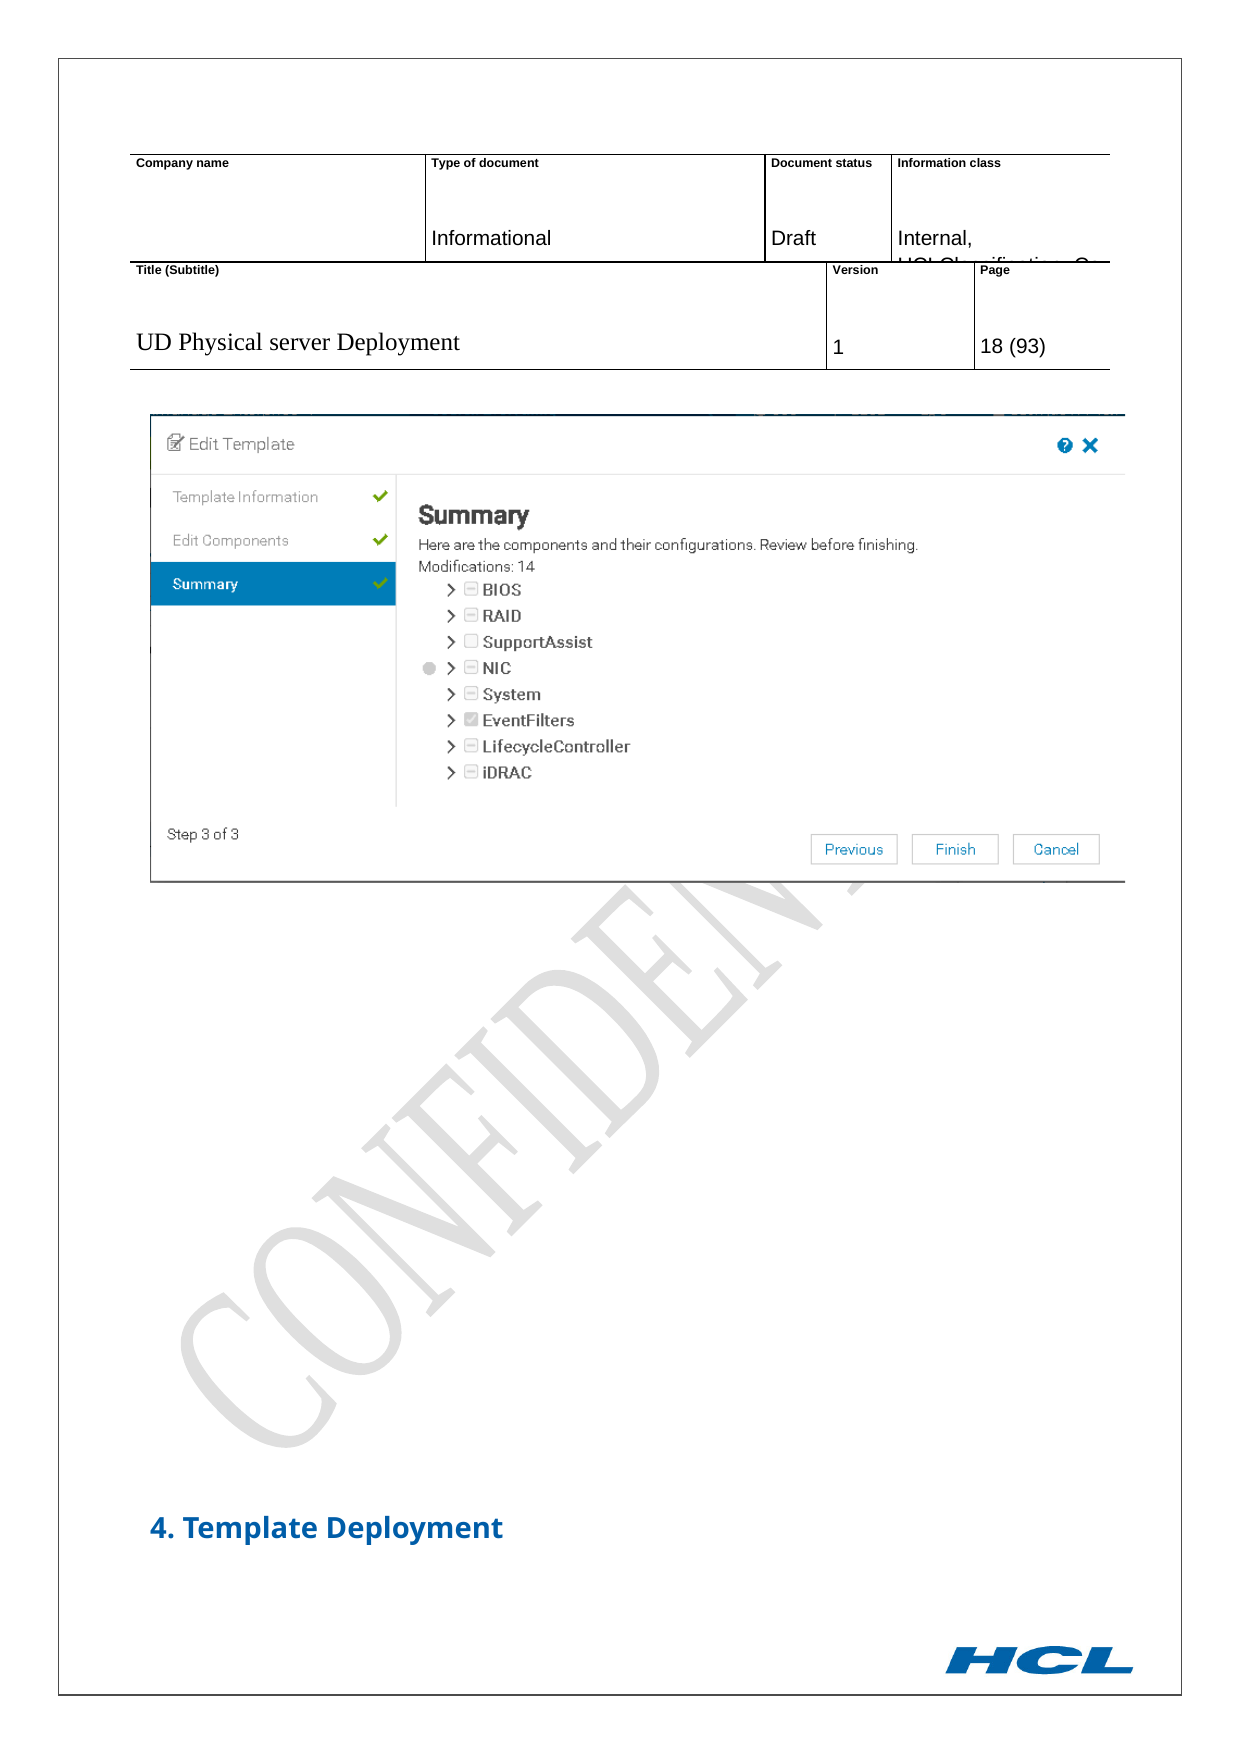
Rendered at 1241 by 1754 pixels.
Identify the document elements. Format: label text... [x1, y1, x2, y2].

picture [940, 1646, 1135, 1677]
picture [374, 579, 386, 587]
text 4. Template Deployment [150, 1508, 1090, 1547]
picture [150, 414, 1125, 883]
